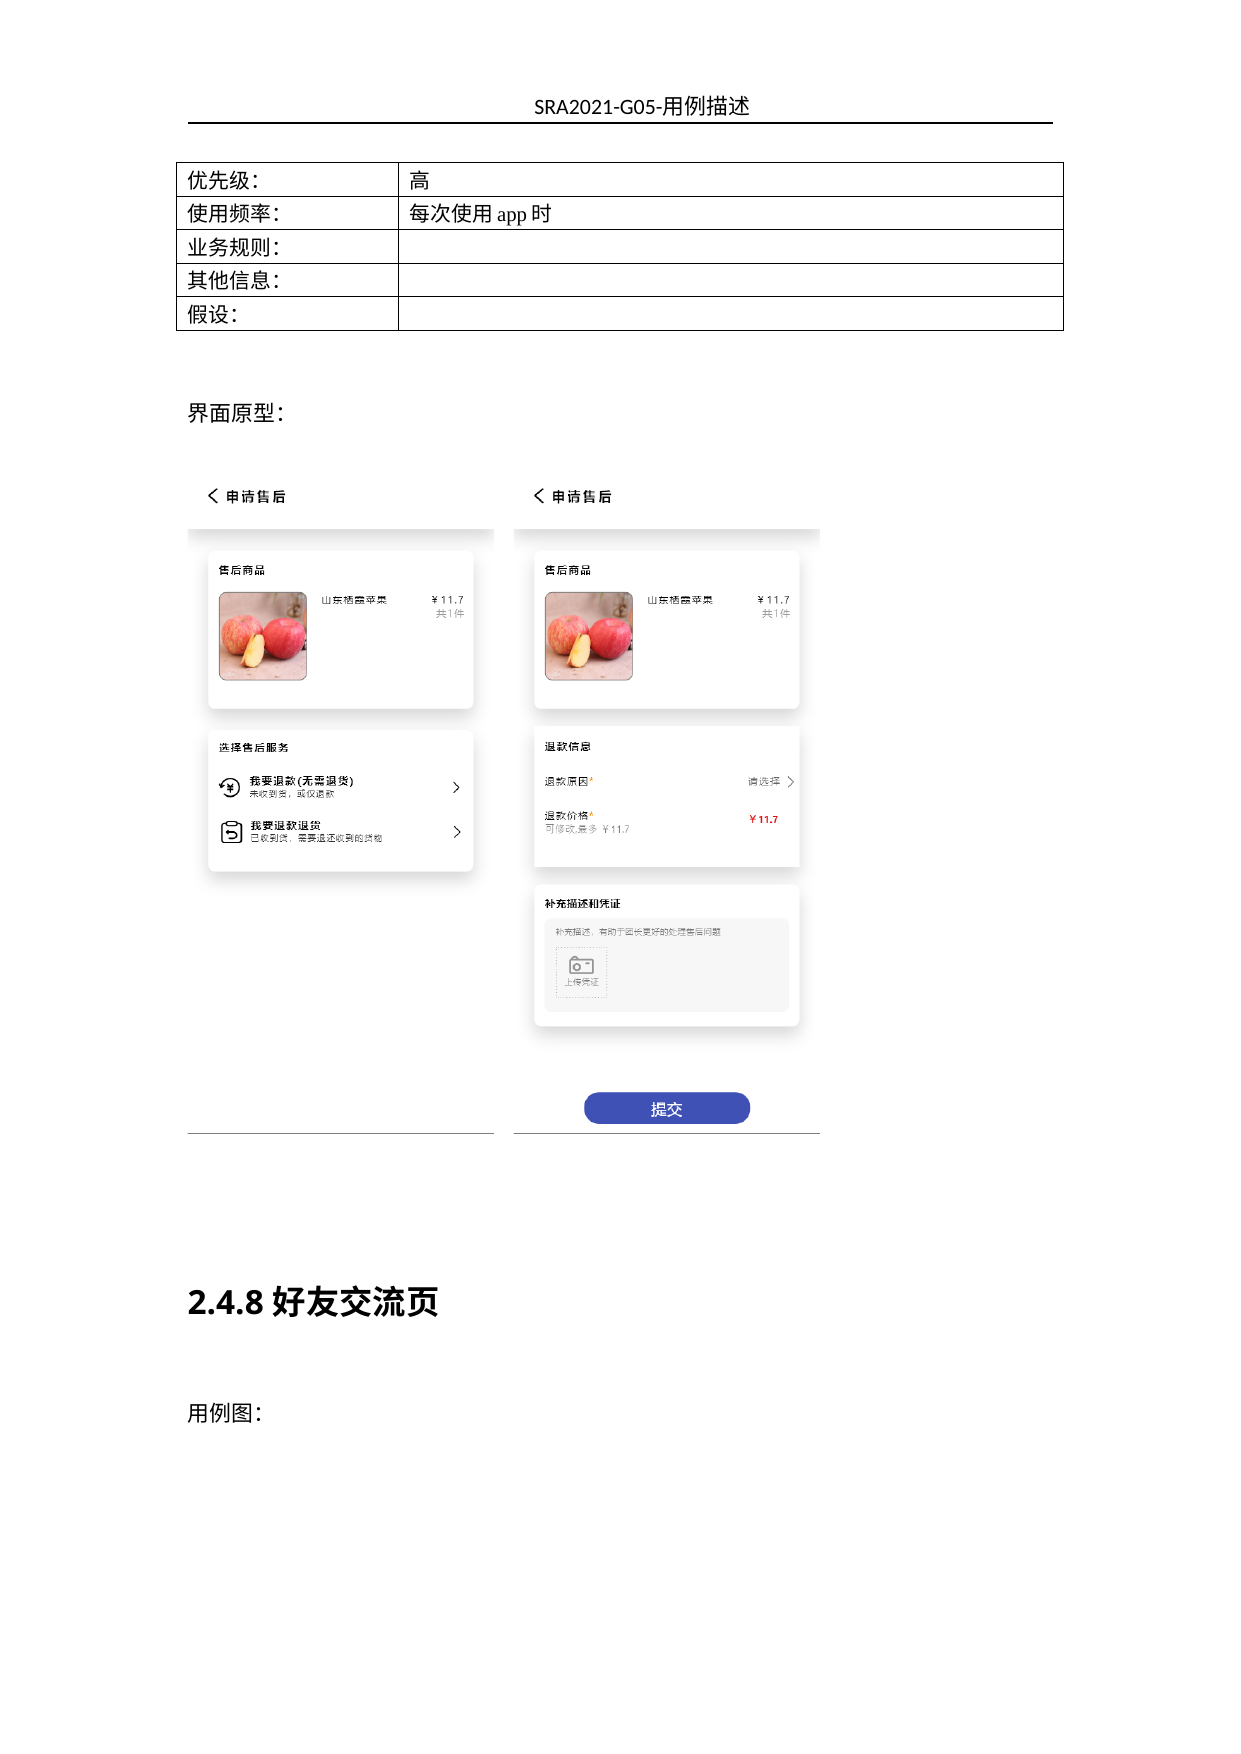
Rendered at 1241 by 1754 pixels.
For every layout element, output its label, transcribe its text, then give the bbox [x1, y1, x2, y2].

table_cell [399, 297, 1063, 330]
text 用例图： [187, 1395, 1053, 1428]
table_cell 假设： [177, 297, 398, 330]
table_cell [399, 230, 1063, 263]
table_cell 优先级： [177, 163, 398, 196]
picture [187, 470, 494, 1134]
subtitle 2.4.8 好友交流页 [187, 1268, 1053, 1333]
picture [513, 470, 820, 1134]
table_cell [399, 264, 1063, 296]
table_cell 其他信息： [177, 264, 398, 296]
table_cell 使用频率： [177, 197, 398, 229]
table_cell 业务规则： [177, 230, 398, 263]
table_cell 高 [399, 163, 1063, 196]
text 界面原型： [187, 396, 1053, 428]
table_cell 每次使用app时 [399, 197, 1063, 229]
